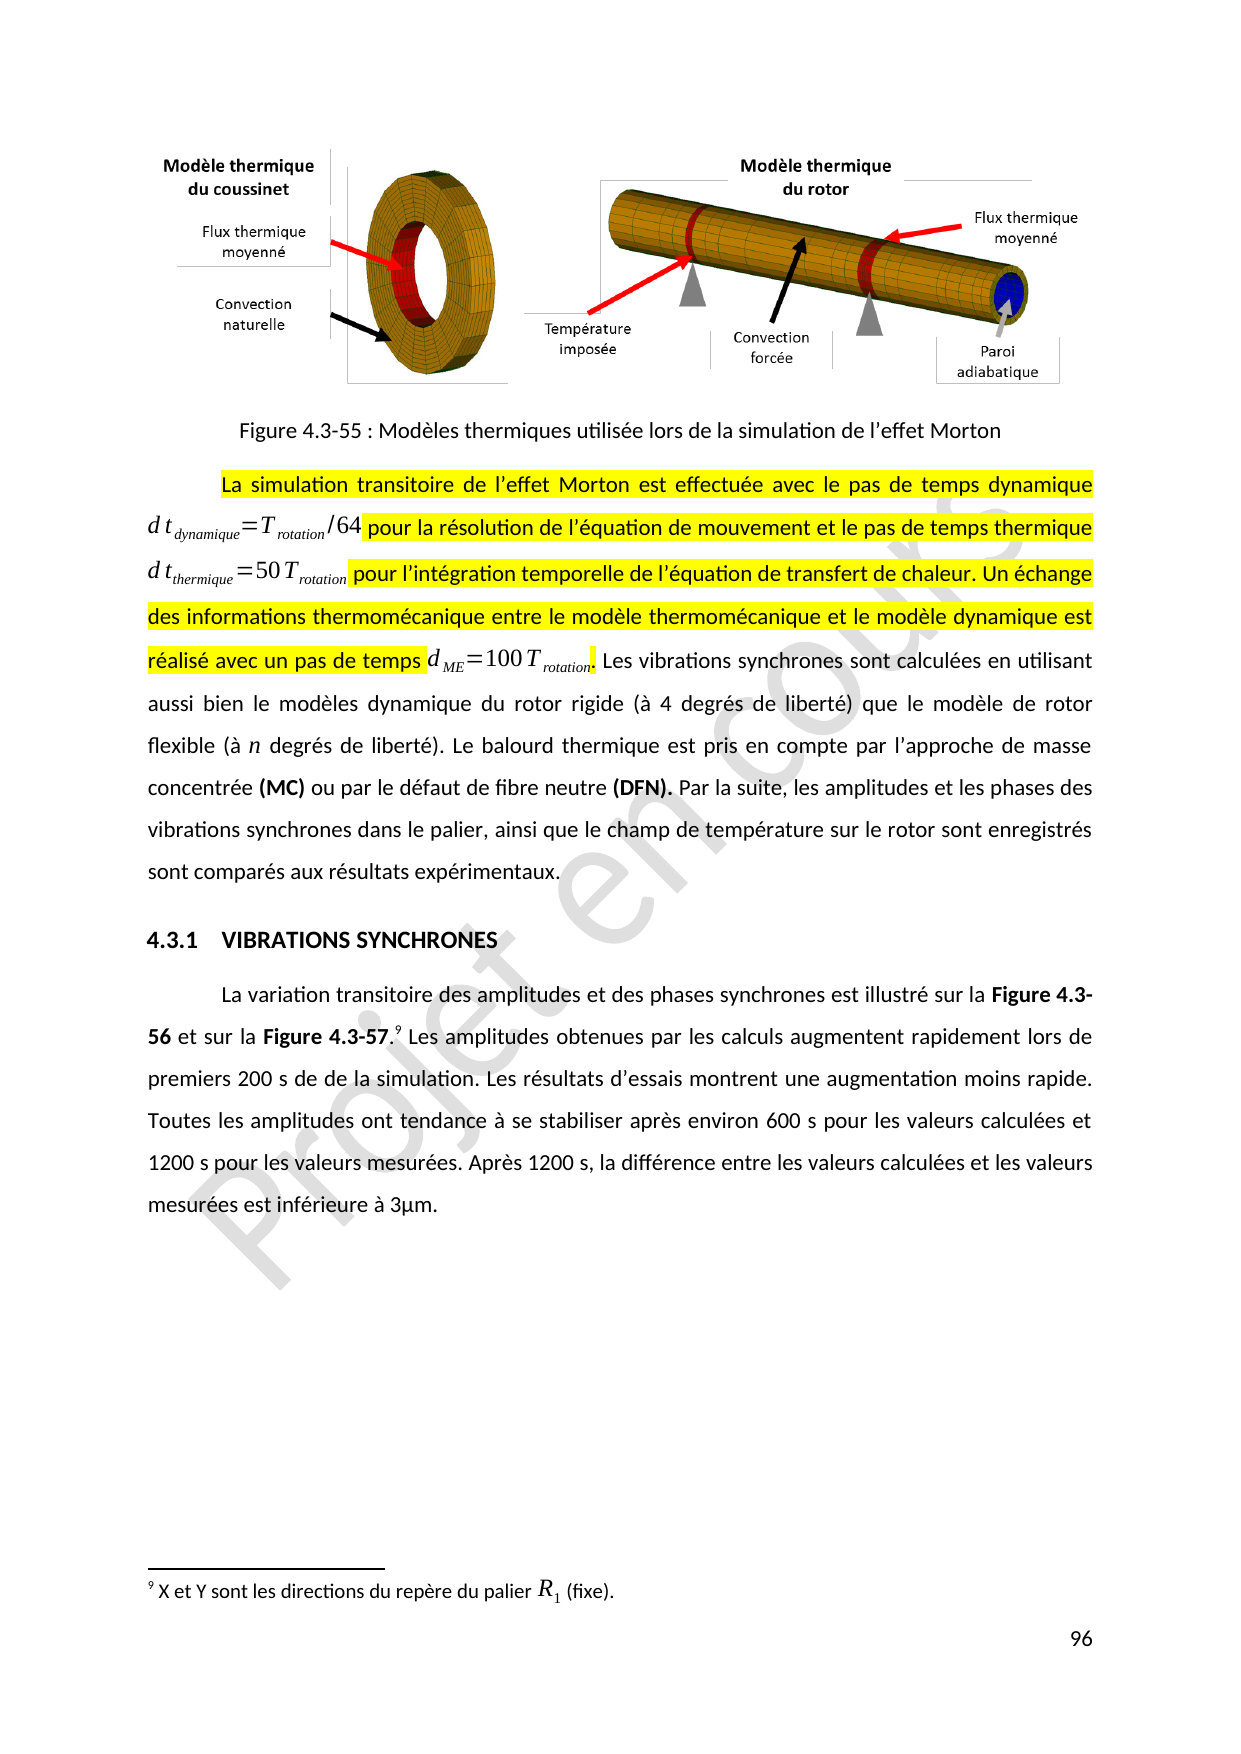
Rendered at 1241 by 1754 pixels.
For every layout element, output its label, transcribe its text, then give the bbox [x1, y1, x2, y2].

text La simulation transitoire de l’effet Morton est effectuée avec le pas de temps dynamique pour la résolution de l’équation de mouvement et le pas de temps thermique pour l’intégration temporelle de l’équation de transfert de chaleur. Un échange des informations thermomécanique entre le modèle thermomécanique et le modèle dynamique est réalisé avec un pas de temps . Les vibrations synchrones sont calculées en utilisant aussi bien le modèles dynamique du rotor rigide (à 4 degrés de liberté) que le modèle de rotor flexible (à degrés de liberté). Le balourd thermique est pris en compte par l’approche de masse concentrée (MC) ou par le défaut de fibre neutre (DFN). Par la suite, les amplitudes et les phases des vibrations synchrones dans le palier, ainsi que le champ de température sur le rotor sont enregistrés sont comparés aux résultats expérimentaux. [148, 630, 1093, 886]
text La simulation transitoire de l’effet Morton est effectuée avec le pas de temps dynamique pour la résolution de l’équation de mouvement et le pas de temps thermique pour l’intégration temporelle de l’équation de transfert de chaleur. Un échange des informations thermomécanique entre le modèle thermomécanique et le modèle dynamique est réalisé avec un pas de temps . Les vibrations synchrones sont calculées en utilisant aussi bien le modèles dynamique du rotor rigide (à 4 degrés de liberté) que le modèle de rotor flexible (à degrés de liberté). Le balourd thermique est pris en compte par l’approche de masse concentrée (MC) ou par le défaut de fibre neutre (DFN). Par la suite, les amplitudes et les phases des vibrations synchrones dans le palier, ainsi que le champ de température sur le rotor sont enregistrés sont comparés aux résultats expérimentaux. [148, 470, 1093, 602]
picture [147, 147, 1093, 392]
subtitle Vibrations synchrones [146, 924, 1093, 955]
